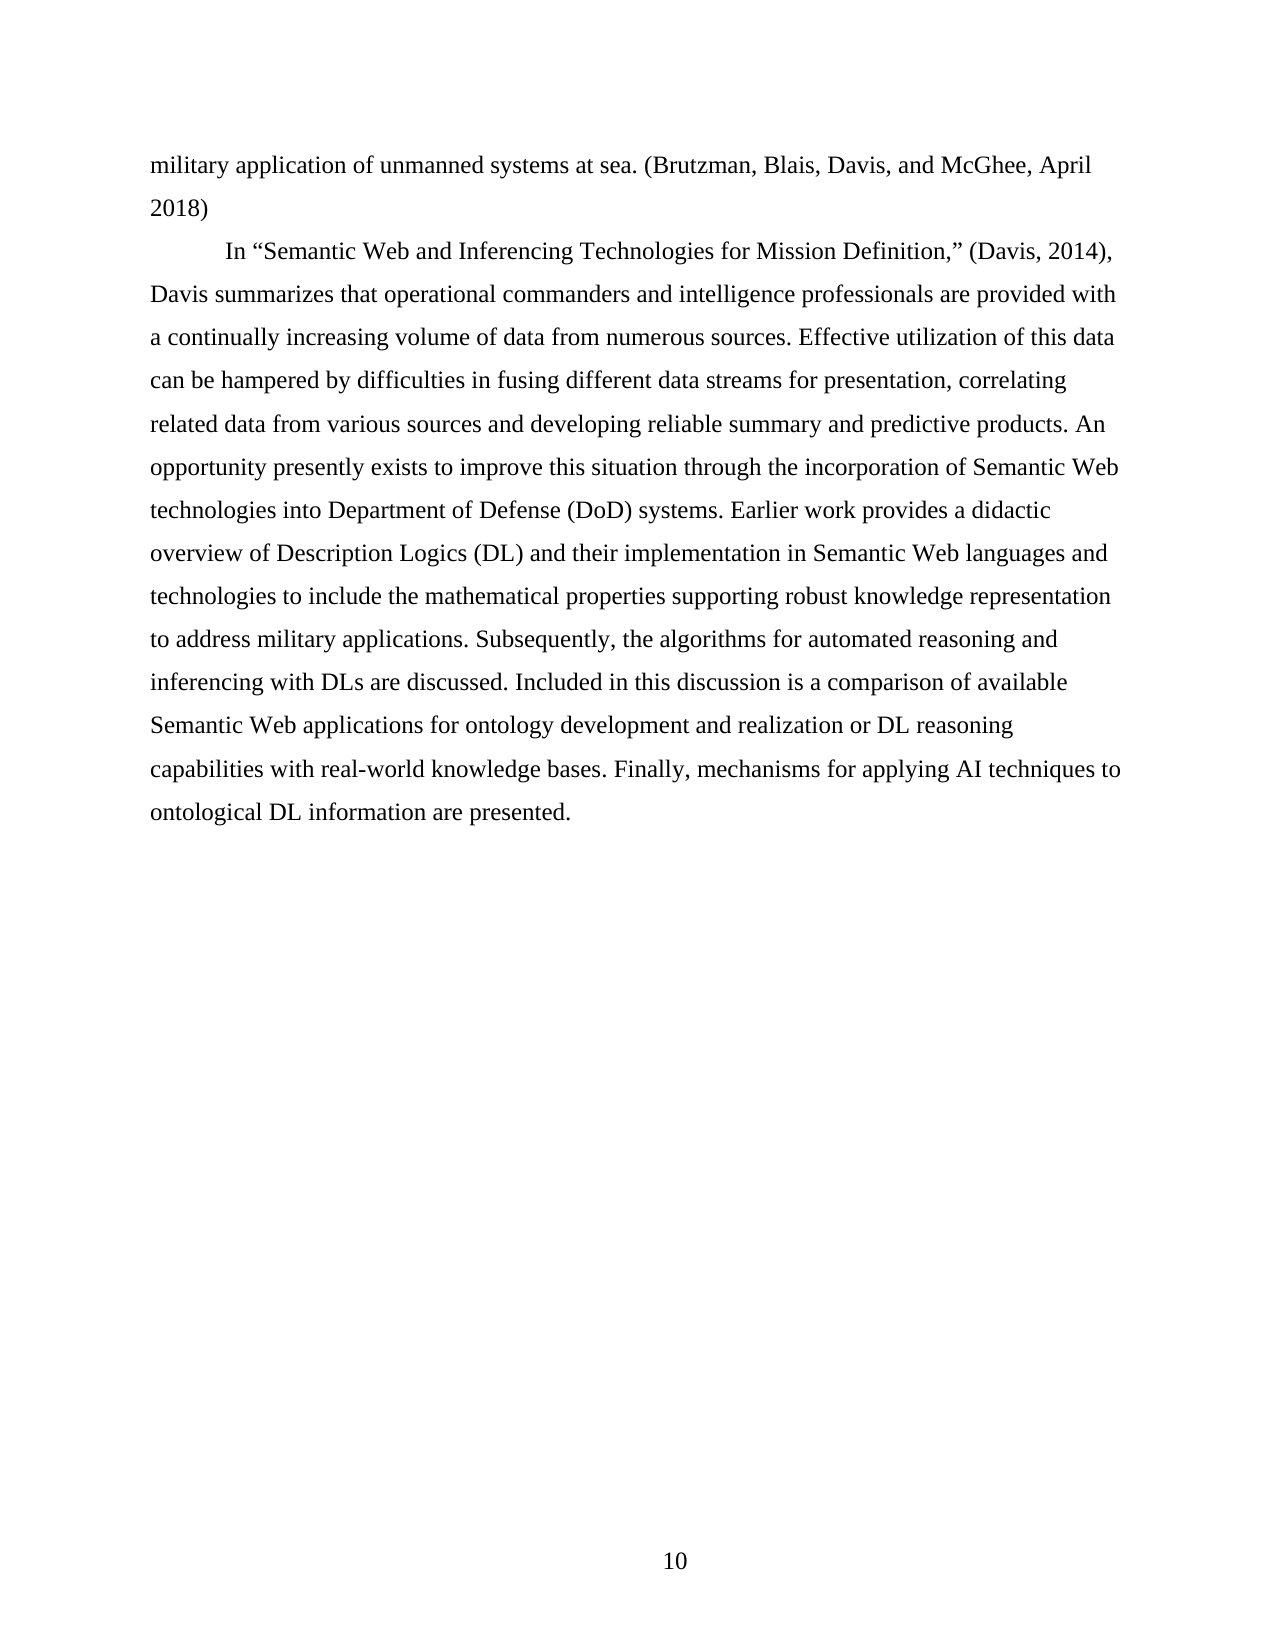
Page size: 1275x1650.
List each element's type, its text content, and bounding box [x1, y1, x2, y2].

text In “Semantic Web and Inferencing Technologies for Mission Definition,” (Davis, 2014), Davis summarizes that operational commanders and intelligence professionals are provided with a continually increasing volume of data from numerous sources. Effective utilization of this data can be hampered by difficulties in fusing different data streams for presentation, correlating related data from various sources and developing reliable summary and predictive products. An opportunity presently exists to improve this situation through the incorporation of Semantic Web technologies into Department of Defense (DoD) systems. Earlier work provides a didactic overview of Description Logics (DL) and their implementation in Semantic Web languages and technologies to include the mathematical properties supporting robust knowledge representation to address military applications. Subsequently, the algorithms for automated reasoning and inferencing with DLs are discussed. Included in this discussion is a comparison of available Semantic Web applications for ontology development and realization or DL reasoning capabilities with real-world knowledge bases. Finally, mechanisms for applying AI techniques to ontological DL information are presented. [150, 236, 1125, 826]
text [150, 150, 1125, 222]
